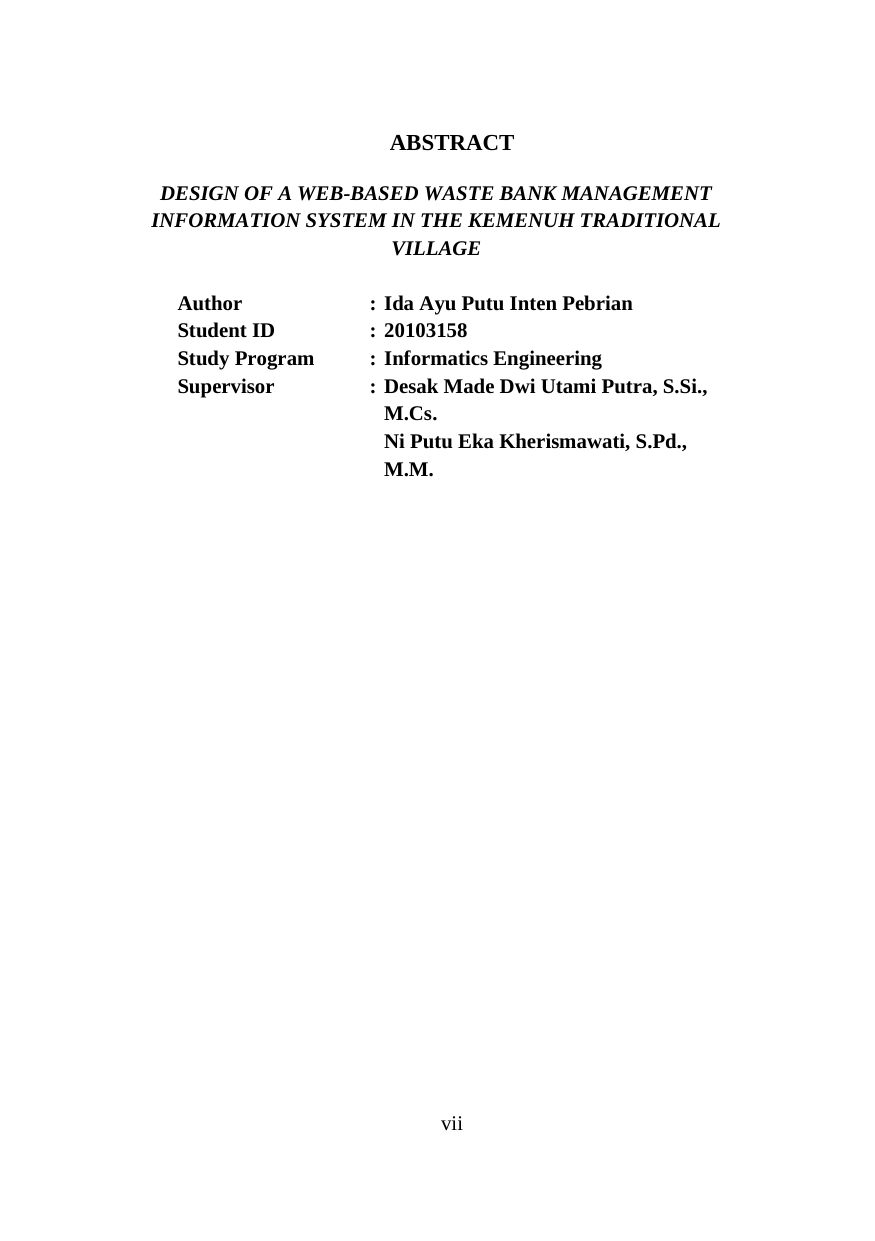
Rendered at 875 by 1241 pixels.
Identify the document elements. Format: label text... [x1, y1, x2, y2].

subtitle Abstract [148, 129, 756, 155]
text Study Program : Informatics Engineering [177, 346, 726, 370]
text Author : Ida Ayu Putu Inten Pebrian [177, 291, 726, 315]
text Student ID : 20103158 [177, 318, 726, 342]
text DESIGN OF A WEB-BASED WASTE BANK MANAGEMENT INFORMATION SYSTEM IN THE KEMENUH TRADITIONAL VILLAGE [148, 180, 726, 260]
text Supervisor : Desak Made Dwi Utami Putra, S.Si., M.Cs. Ni Putu Eka Kherismawati, S.Pd., M.M. [177, 374, 726, 481]
